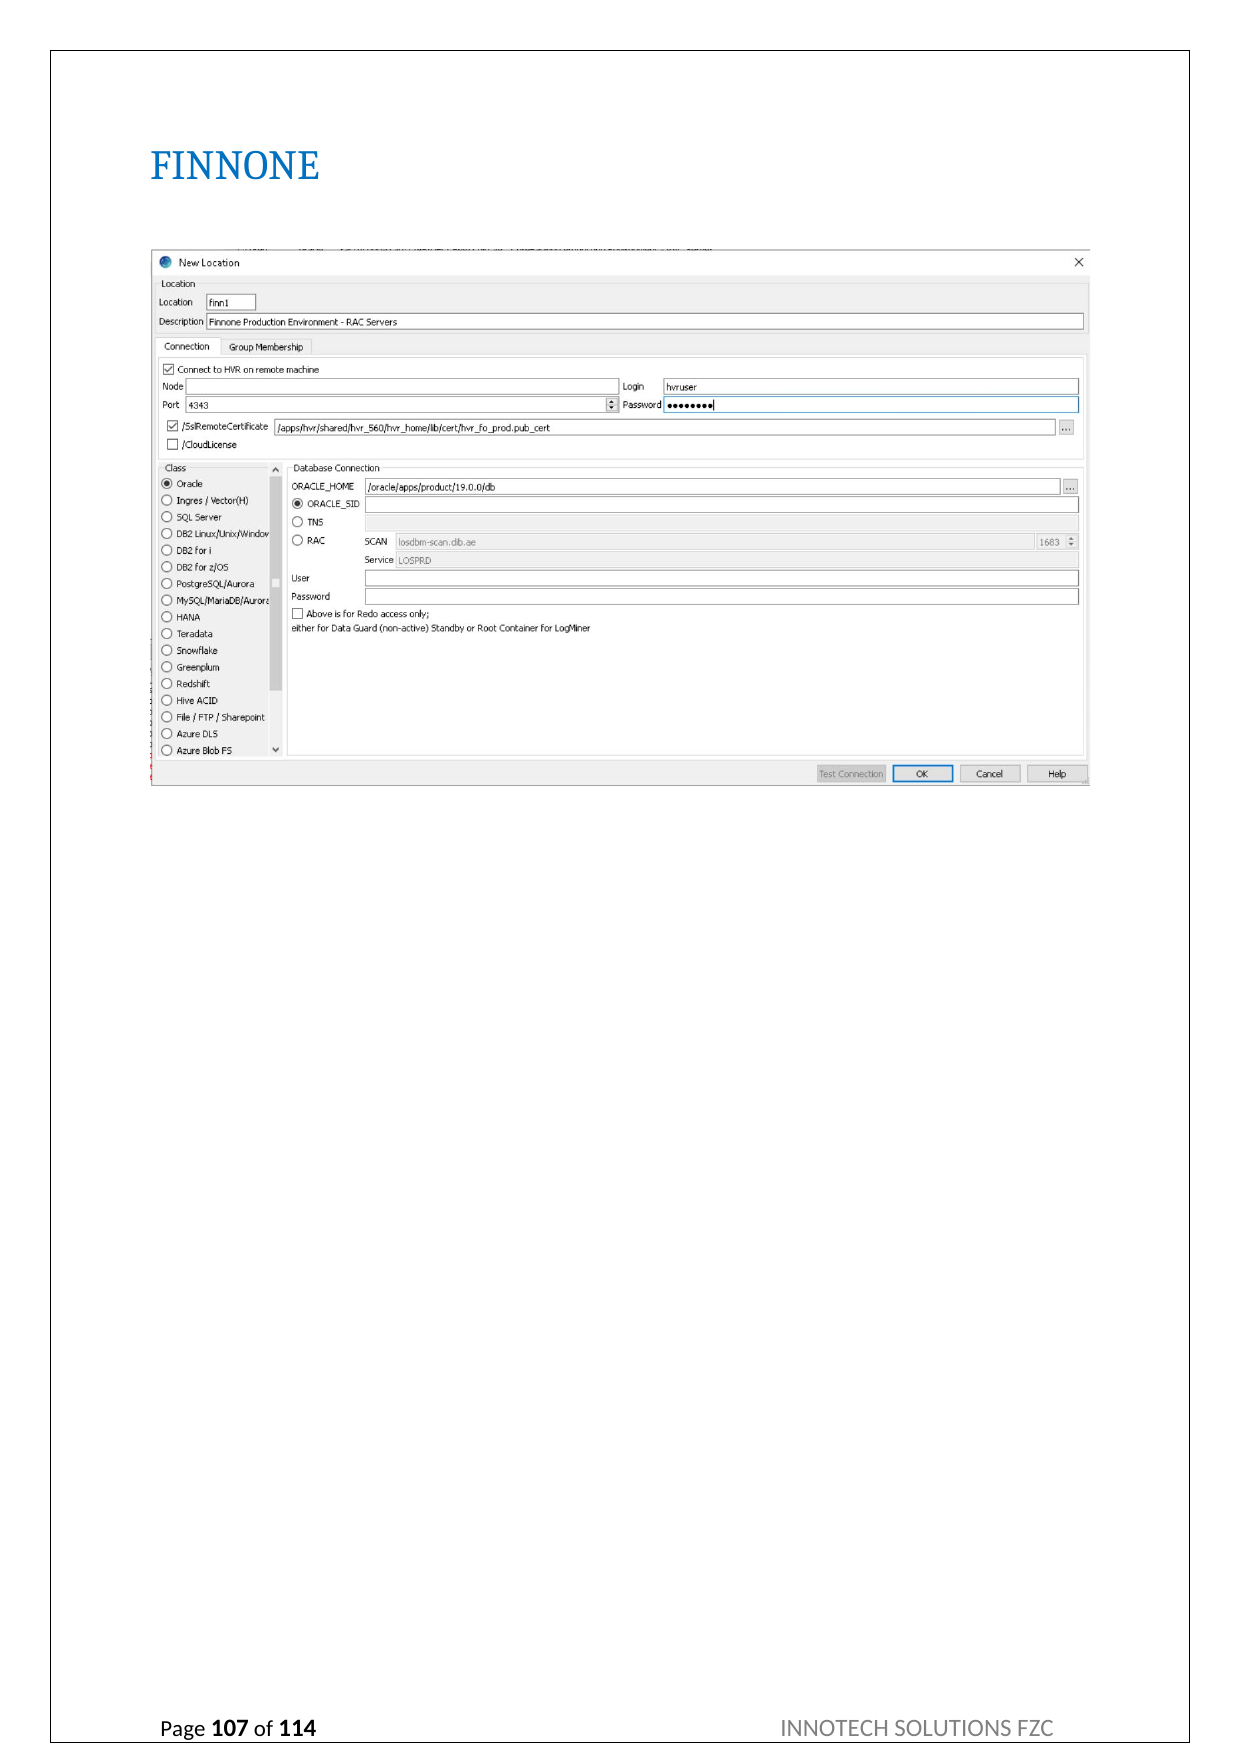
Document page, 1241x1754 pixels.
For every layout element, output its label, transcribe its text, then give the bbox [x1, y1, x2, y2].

subtitle FINNONE [150, 142, 1152, 189]
picture [150, 249, 1091, 786]
